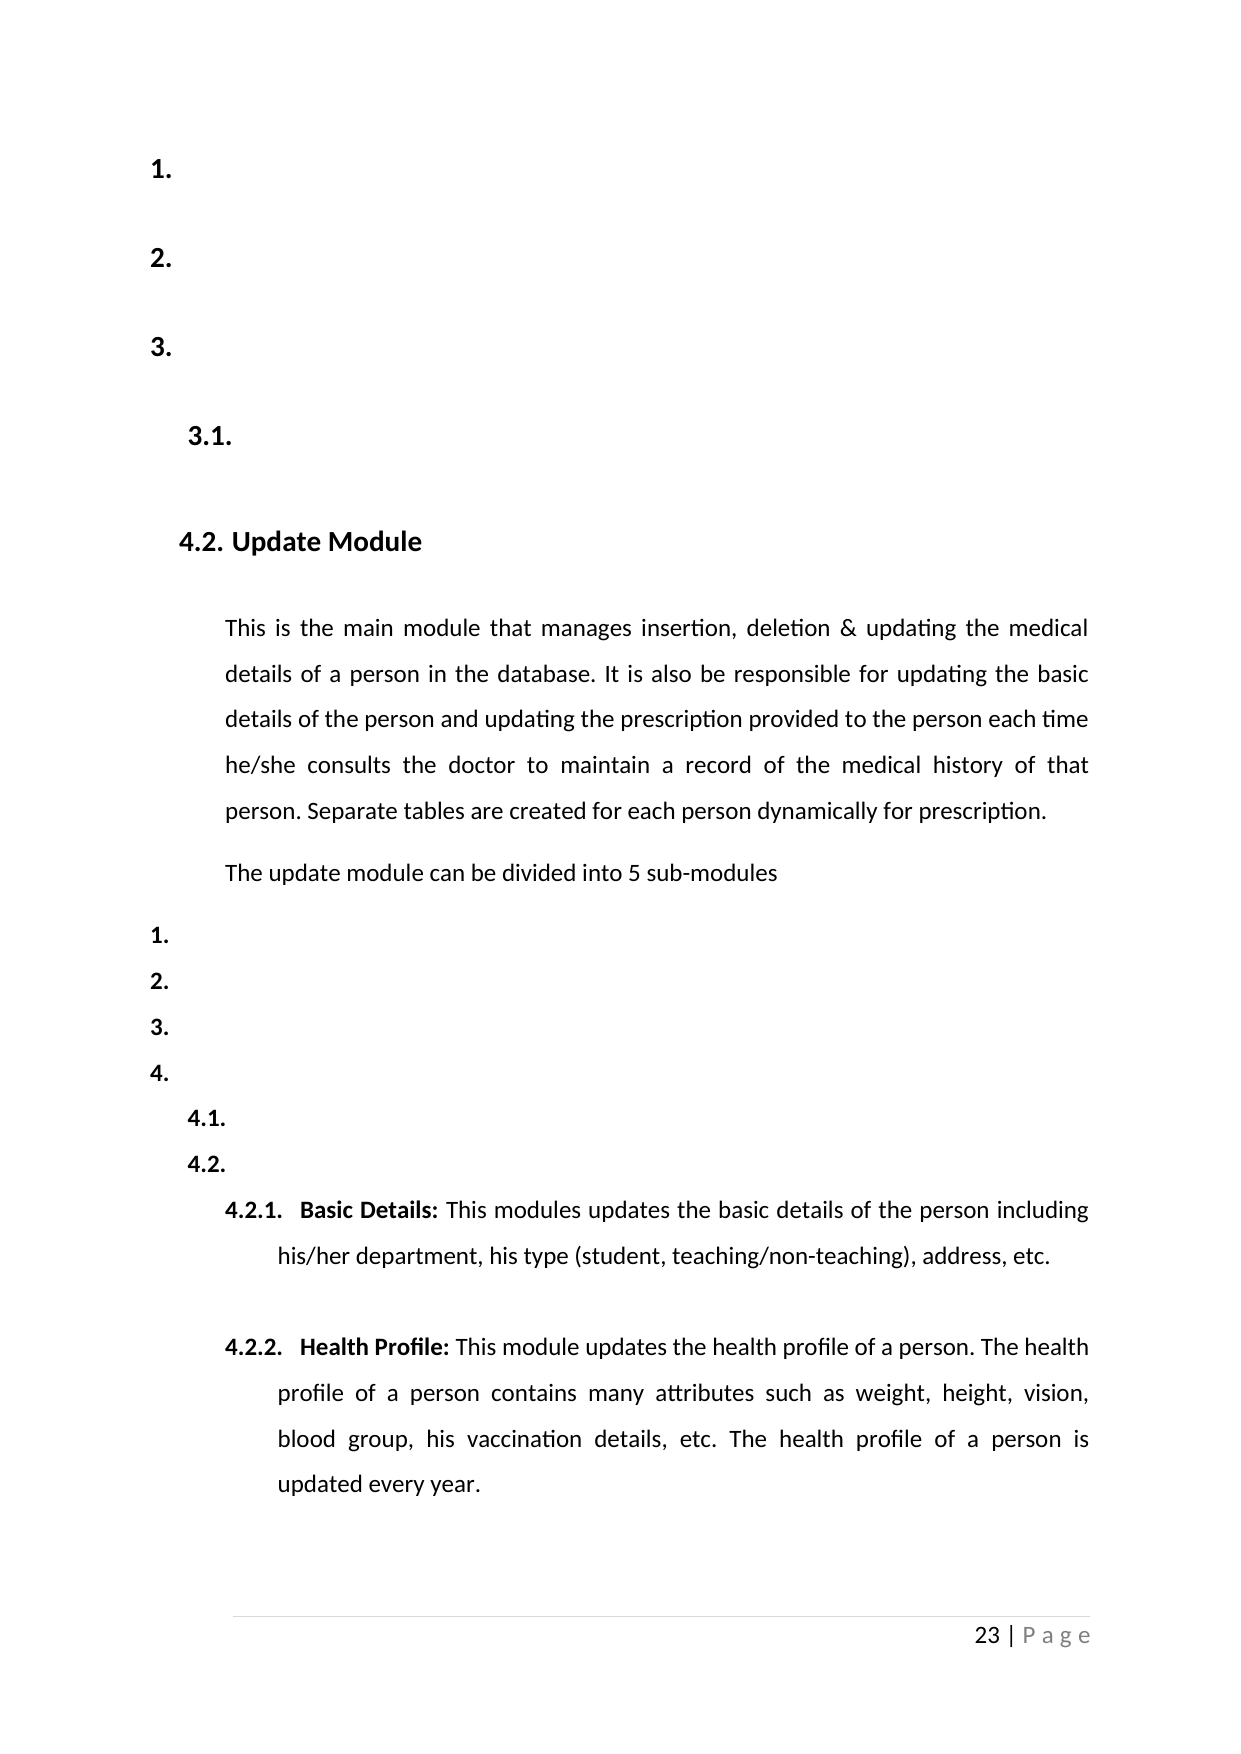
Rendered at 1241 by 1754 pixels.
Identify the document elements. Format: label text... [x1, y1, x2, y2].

list Basic Details: This modules updates the basic details of the person including his/her department, his type (student, teaching/non-teaching), address, etc. [225, 1194, 1090, 1270]
text This is the main module that manages insertion, deletion & updating the medical details of a person in the database. It is also be responsible for updating the basic details of the person and updating the prescription provided to the person each time he/she consults the doctor to maintain a record of the medical history of that person. Separate tables are created for each person dynamically for prescription. [225, 612, 1090, 825]
subtitle Update Module [179, 523, 1090, 558]
text The update module can be divided into 5 sub-modules [225, 857, 1090, 888]
list Health Profile: This module updates the health profile of a person. The health profile of a person contains many attributes such as weight, height, vision, blood group, his vaccination details, etc. The health profile of a person is updated every year. [225, 1331, 1090, 1499]
